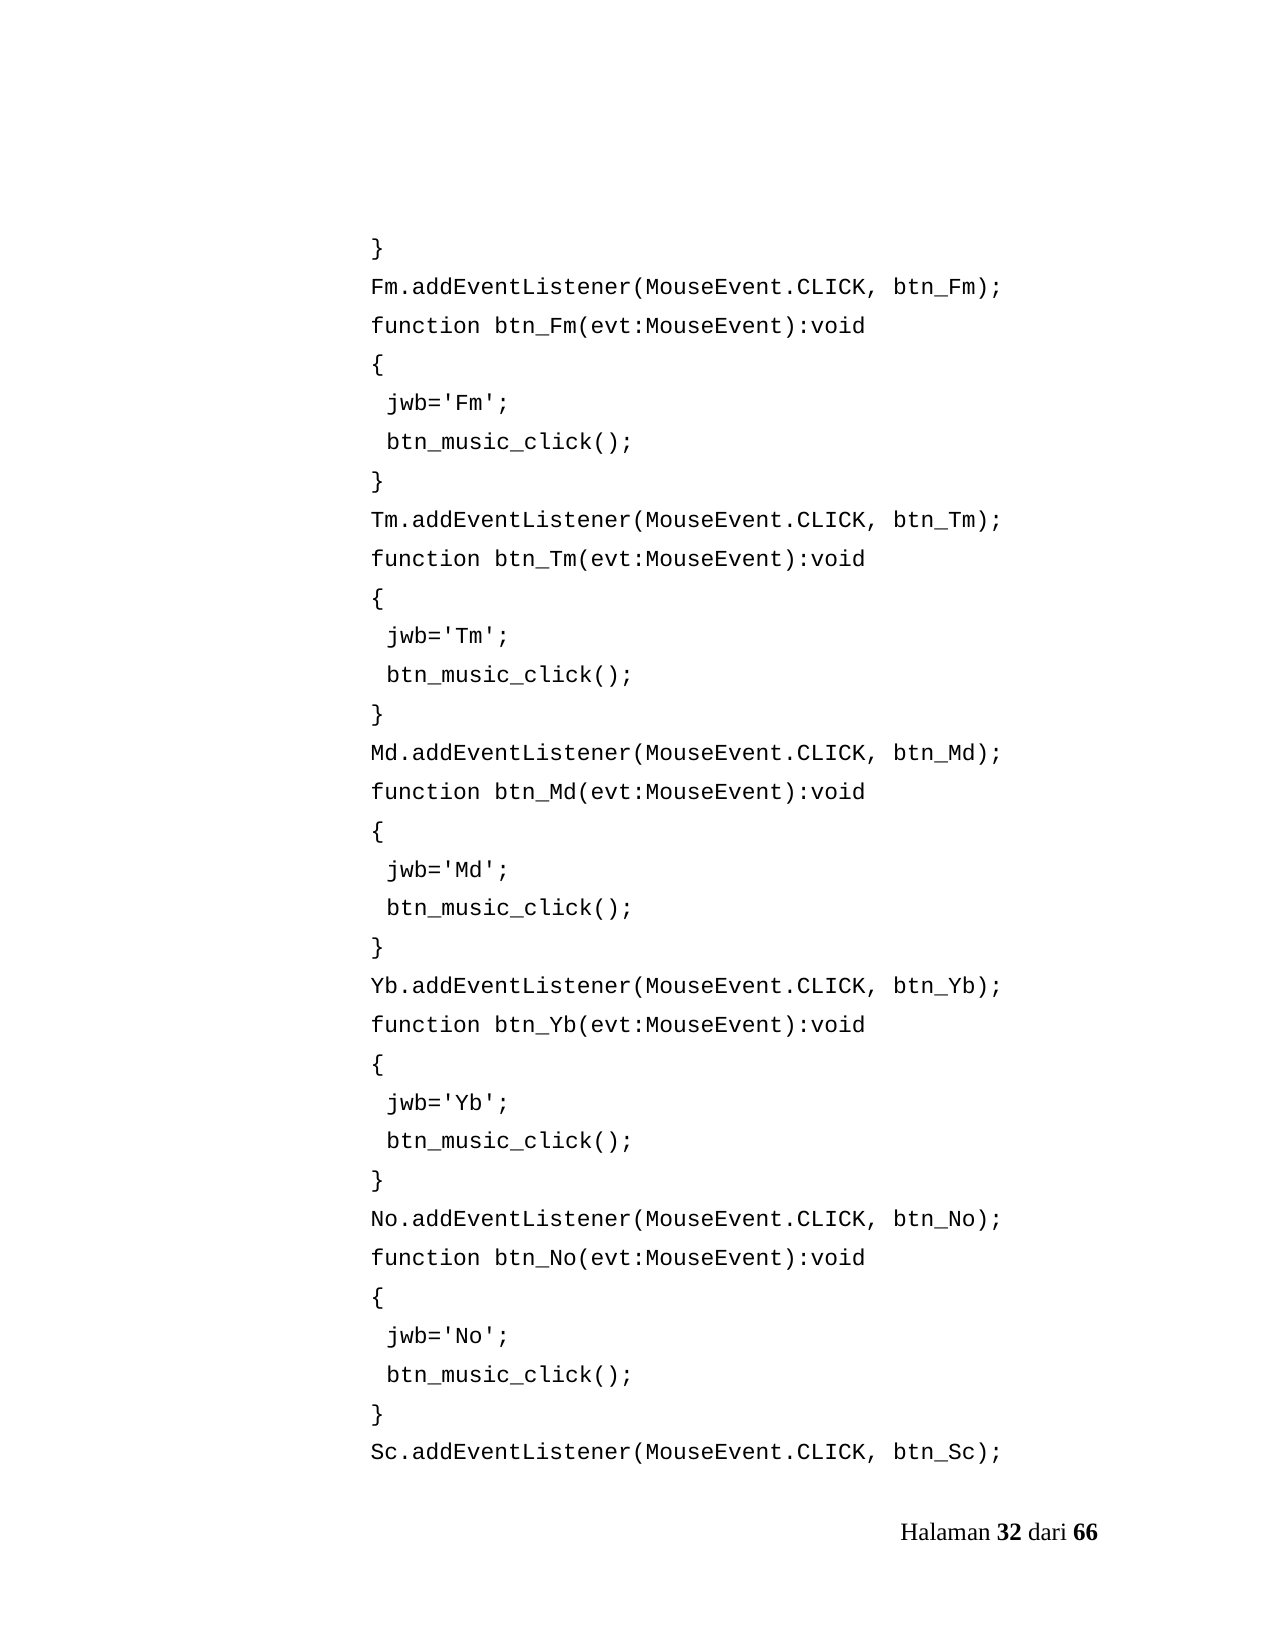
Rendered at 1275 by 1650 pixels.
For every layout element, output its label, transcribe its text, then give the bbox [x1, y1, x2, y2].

list function btn_Tm(evt:MouseEvent):void [311, 547, 1098, 573]
list } [311, 1169, 1098, 1195]
list Tm.addEventListener(MouseEvent.CLICK, btn_Tm); [311, 508, 1098, 534]
list jwb='Fm'; [311, 392, 1098, 418]
list function btn_Md(evt:MouseEvent):void [311, 780, 1098, 806]
list } [311, 1402, 1098, 1428]
list Fm.addEventListener(MouseEvent.CLICK, btn_Fm); [311, 275, 1098, 301]
list function btn_Fm(evt:MouseEvent):void [311, 314, 1098, 340]
list function btn_Yb(evt:MouseEvent):void [311, 1013, 1098, 1039]
list Sc.addEventListener(MouseEvent.CLICK, btn_Sc); [311, 1441, 1098, 1467]
list function btn_No(evt:MouseEvent):void [311, 1246, 1098, 1272]
list Yb.addEventListener(MouseEvent.CLICK, btn_Yb); [311, 974, 1098, 1000]
list { [311, 586, 1098, 612]
list jwb='Tm'; [311, 625, 1098, 651]
list { [311, 1285, 1098, 1311]
list btn_music_click(); [311, 1130, 1098, 1156]
list Md.addEventListener(MouseEvent.CLICK, btn_Md); [311, 741, 1098, 767]
list { [311, 819, 1098, 845]
list btn_music_click(); [311, 897, 1098, 923]
list jwb='Yb'; [311, 1091, 1098, 1117]
list No.addEventListener(MouseEvent.CLICK, btn_No); [311, 1208, 1098, 1233]
list { [311, 1052, 1098, 1078]
list } [311, 936, 1098, 962]
list } [311, 469, 1098, 495]
list } [311, 702, 1098, 728]
list } [311, 236, 1098, 262]
list jwb='Md'; [311, 858, 1098, 884]
list btn_music_click(); [311, 431, 1098, 456]
list { [311, 353, 1098, 379]
list btn_music_click(); [311, 1363, 1098, 1389]
list btn_music_click(); [311, 664, 1098, 689]
list jwb='No'; [311, 1324, 1098, 1350]
